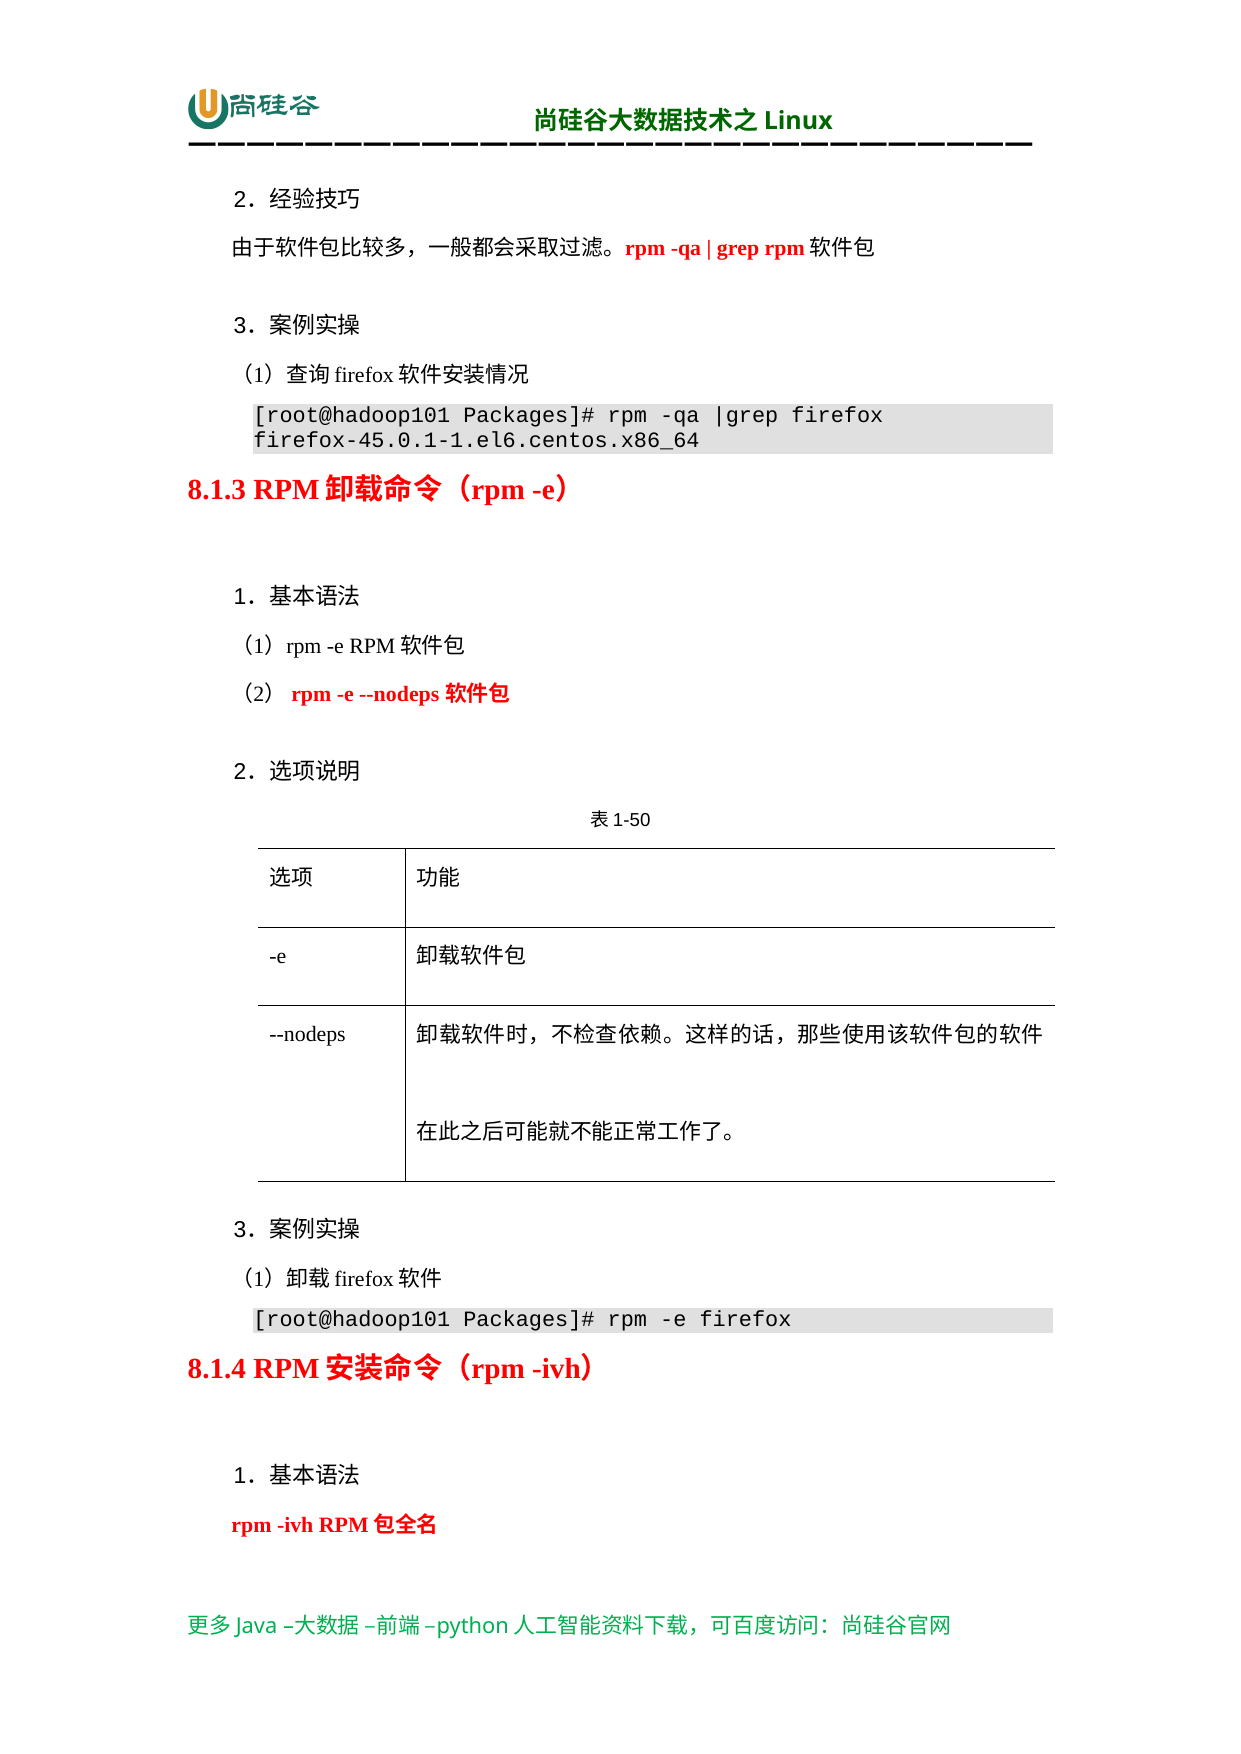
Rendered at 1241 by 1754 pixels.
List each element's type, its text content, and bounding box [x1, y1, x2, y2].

text [root@hadoop101 Packages]# rpm -qa |grep firefox [253, 404, 1053, 429]
text 2．经验技巧 [187, 165, 1053, 230]
picture [187, 88, 321, 130]
text （1）查询firefox软件安装情况 [187, 356, 1053, 389]
text 1．基本语法 [187, 562, 1053, 627]
text （2） rpm -e --nodeps 软件包 [187, 676, 1053, 708]
text 由于软件包比较多，一般都会采取过滤。rpm -qa | grep rpm软件包 [187, 230, 1053, 262]
subtitle 8.1.4 RPM安装命令（rpm -ivh） [187, 1333, 1053, 1398]
text 表1-50 [187, 802, 1053, 834]
text （1）卸载firefox软件 [187, 1260, 1053, 1293]
table_header 选项 [258, 849, 405, 927]
table_cell 卸载软件时，不检查依赖。这样的话，那些使用该软件包的软件在此之后可能就不能正常工作了。 [406, 1006, 1055, 1181]
table_cell -e [258, 928, 405, 1005]
table_header 功能 [406, 849, 1055, 927]
subtitle 8.1.3 RPM卸载命令（rpm -e） [187, 454, 1053, 519]
text 1．基本语法 [187, 1442, 1053, 1507]
text 3．案例实操 [187, 1195, 1053, 1260]
text 3．案例实操 [187, 291, 1053, 356]
text （1）rpm -e RPM软件包 [187, 627, 1053, 660]
text [root@hadoop101 Packages]# rpm -e firefox [253, 1308, 1053, 1333]
table_cell 卸载软件包 [406, 928, 1055, 1005]
text firefox-45.0.1-1.el6.centos.x86_64 [253, 429, 1053, 454]
text rpm -ivh RPM包全名 [187, 1507, 1053, 1539]
table_cell --nodeps [258, 1006, 405, 1181]
text 2．选项说明 [187, 737, 1053, 802]
